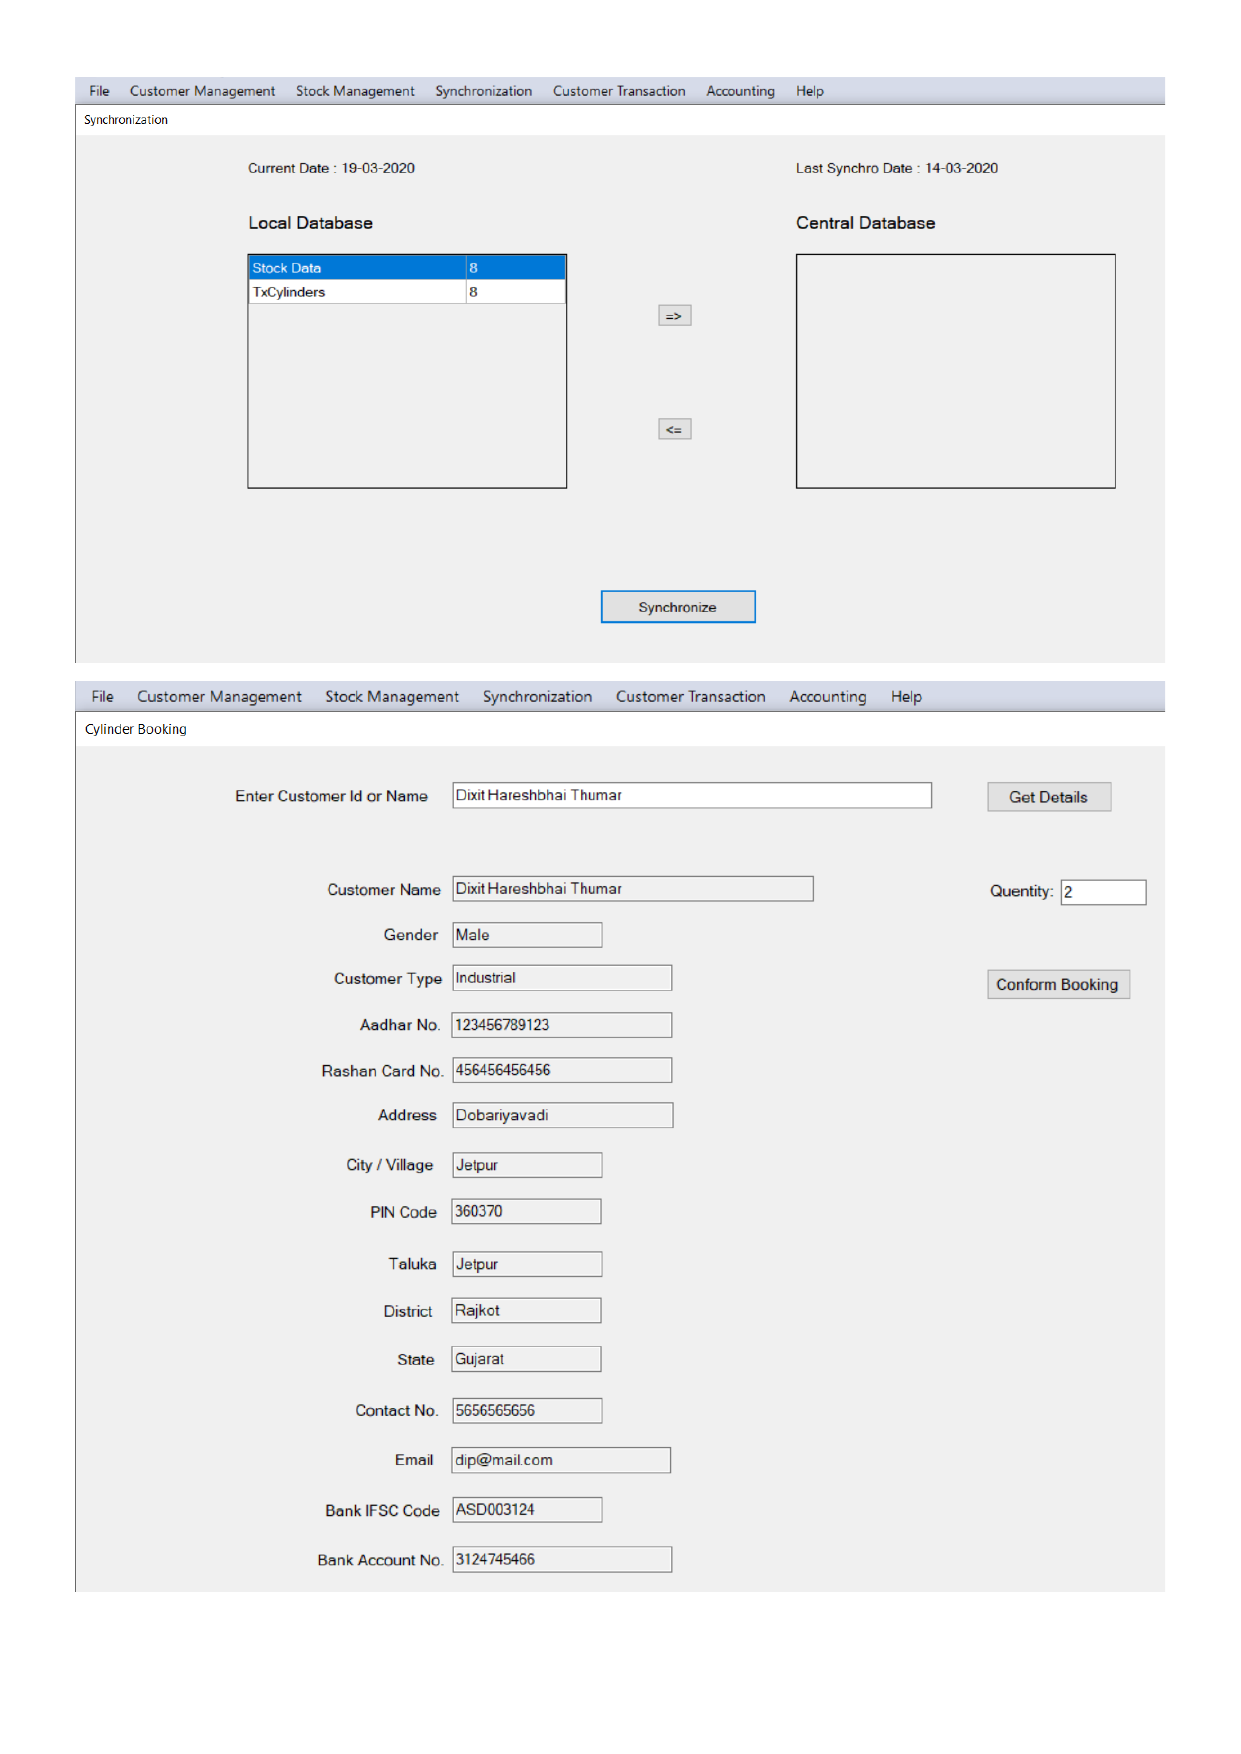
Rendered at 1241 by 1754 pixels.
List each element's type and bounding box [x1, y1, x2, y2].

picture [75, 681, 1166, 1592]
picture [75, 75, 1166, 663]
